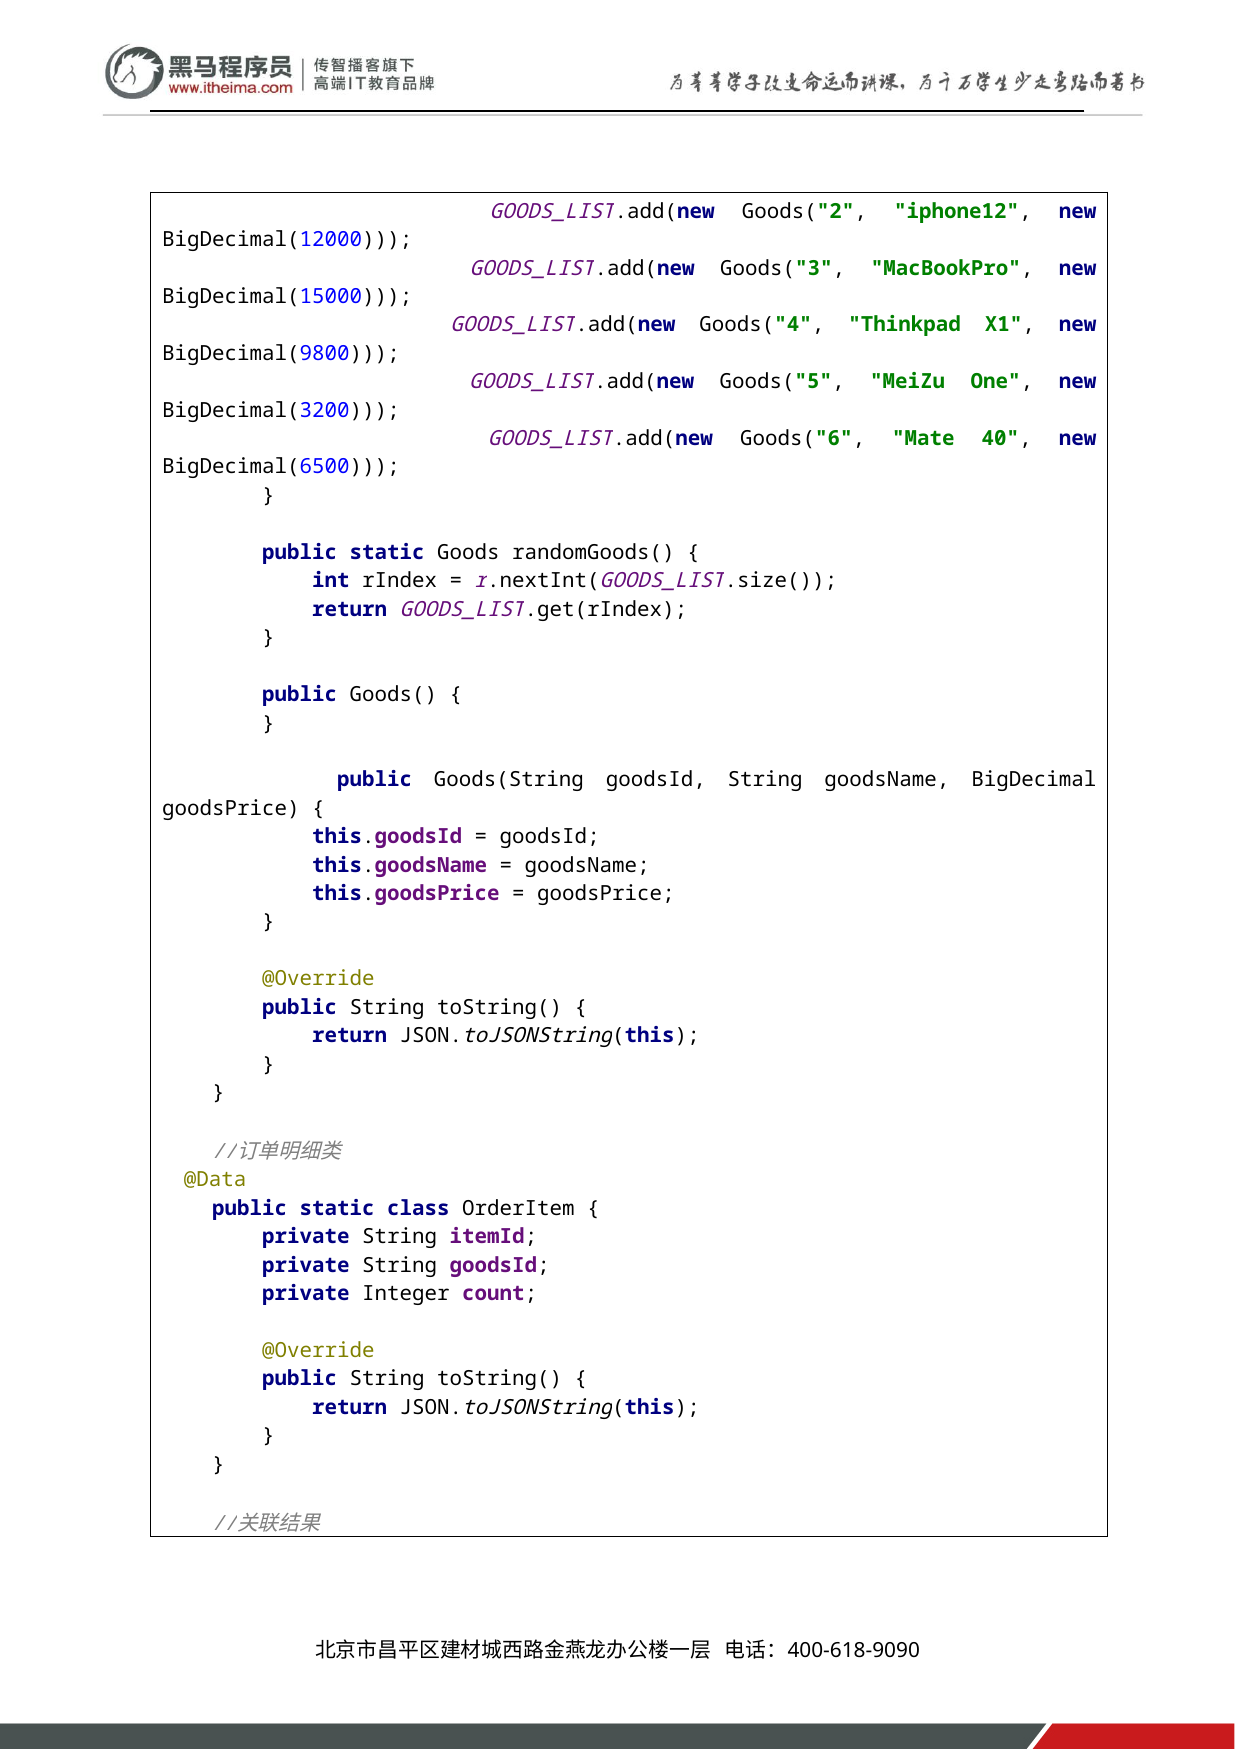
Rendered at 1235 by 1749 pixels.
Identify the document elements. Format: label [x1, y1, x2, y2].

picture [0, 1664, 1235, 1749]
table_header [151, 193, 1107, 1536]
picture [0, 0, 1235, 123]
